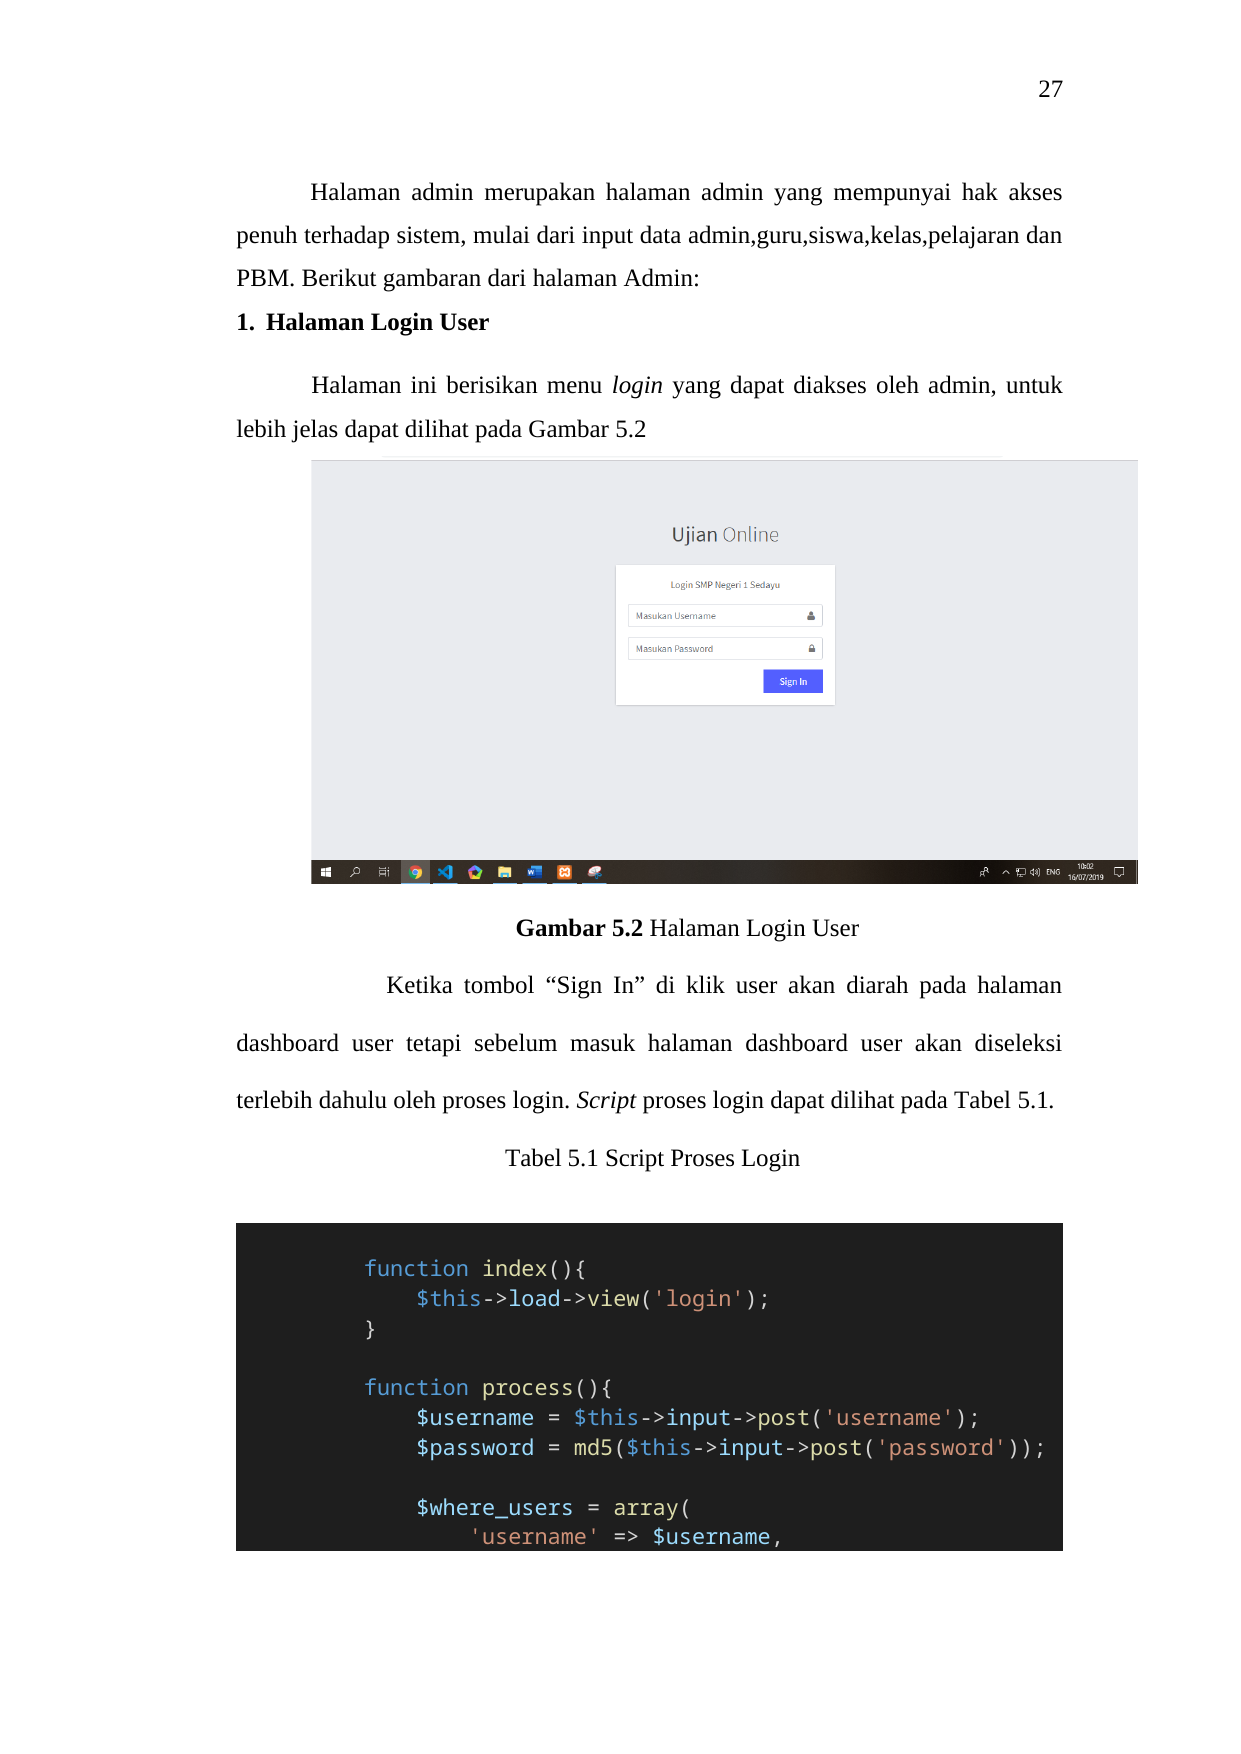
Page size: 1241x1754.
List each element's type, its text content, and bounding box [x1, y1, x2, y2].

text Tabel 5.1 Script Proses Login [236, 1143, 1063, 1172]
text function process(){ [236, 1372, 1063, 1402]
text $password = md5($this->input->post('password')); [236, 1432, 1063, 1462]
text Halaman admin merupakan halaman admin yang mempunyai hak akses penuh terhadap sistem, mulai dari input data admin,guru,siswa,kelas,pelajaran dan PBM. Berikut gambaran dari halaman Admin: [236, 177, 1063, 292]
text Ketika tombol “Sign In” di klik user akan diarah pada halaman dashboard user tetapi sebelum masuk halaman dashboard user akan diseleksi terlebih dahulu oleh proses login. Script proses login dapat dilihat pada Tabel 5.1. [236, 970, 1063, 1114]
text 'username' => $username, [236, 1521, 1063, 1551]
text Gambar 5.2 Halaman Login User [236, 913, 1063, 942]
text $this->load->view('login'); [236, 1283, 1063, 1313]
text $username = $this->input->post('username'); [236, 1402, 1063, 1432]
picture [311, 456, 1138, 884]
text $where_users = array( [236, 1491, 1063, 1521]
text function index(){ [236, 1253, 1063, 1283]
text Halaman ini berisikan menu login yang dapat diakses oleh admin, untuk lebih jelas dapat dilihat pada Gambar 5.2 [236, 371, 1063, 442]
text } [236, 1313, 1063, 1343]
list Halaman Login User [236, 307, 1063, 335]
